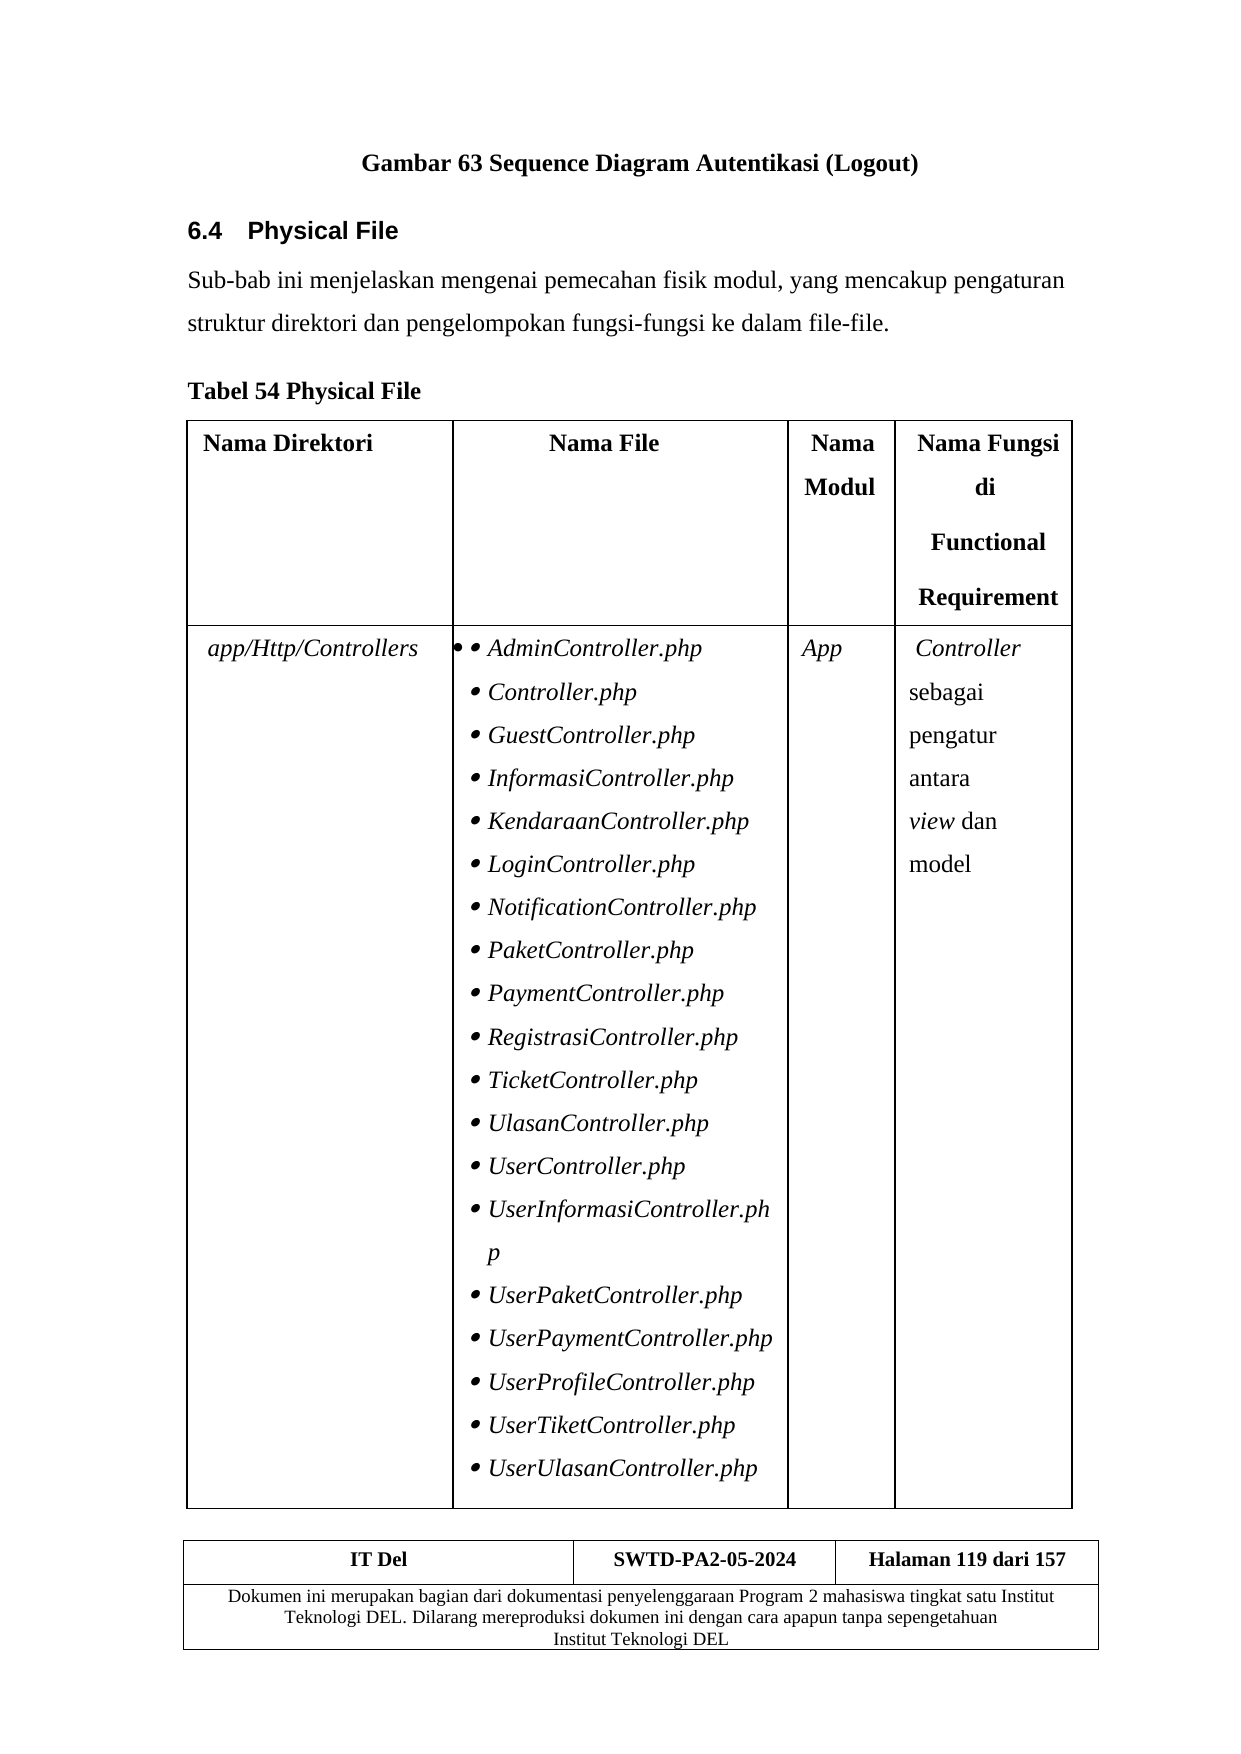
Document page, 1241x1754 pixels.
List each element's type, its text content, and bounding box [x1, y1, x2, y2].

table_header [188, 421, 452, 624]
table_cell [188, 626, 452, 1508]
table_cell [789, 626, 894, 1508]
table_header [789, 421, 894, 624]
text Sub-bab ini menjelaskan mengenai pemecahan fisik modul, yang mencakup pengaturan struktur direktori dan pengelompokan fungsi-fungsi ke dalam file-file. [187, 265, 1092, 337]
subtitle Physical File [187, 216, 1092, 244]
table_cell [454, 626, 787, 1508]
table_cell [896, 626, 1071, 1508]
text Gambar 63 Sequence Diagram Autentikasi (Logout) [187, 148, 1092, 176]
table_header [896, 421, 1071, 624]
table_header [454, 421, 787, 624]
